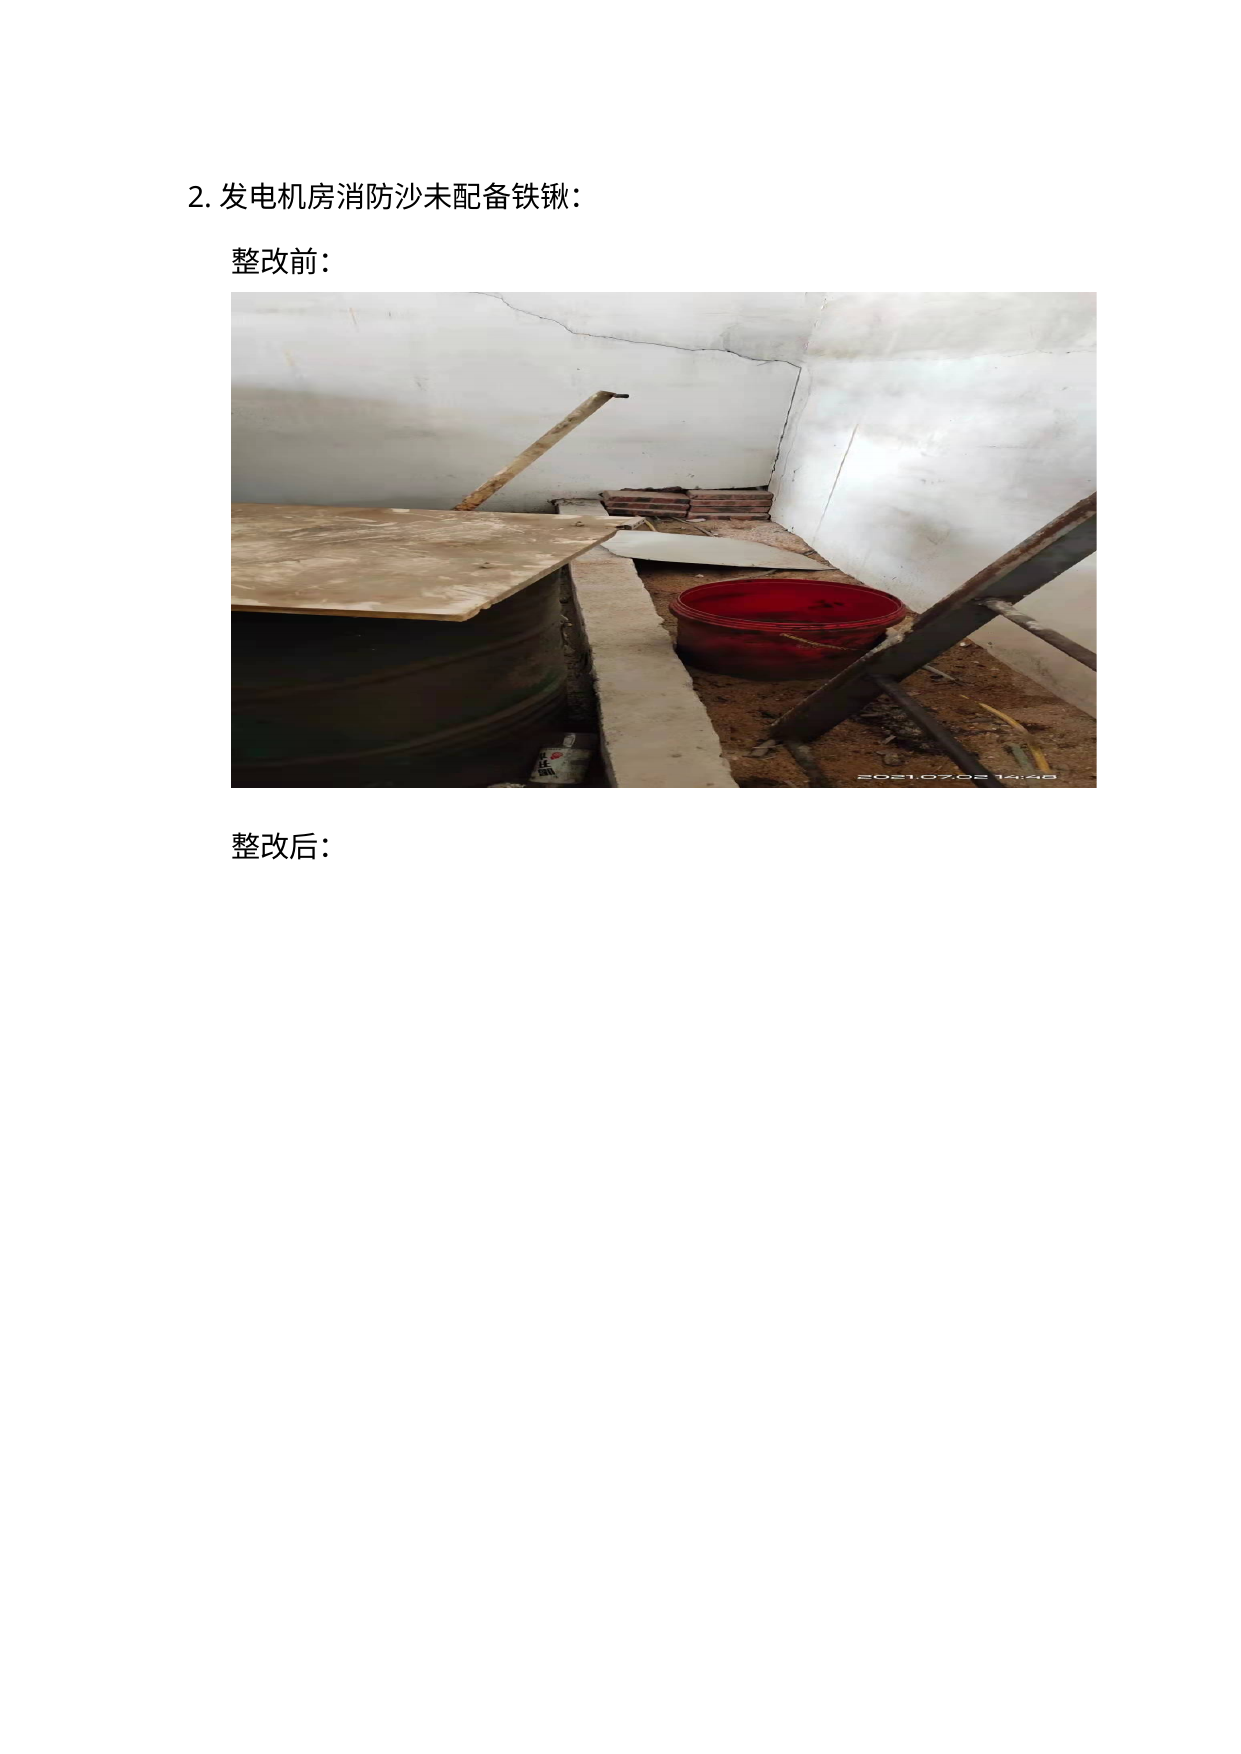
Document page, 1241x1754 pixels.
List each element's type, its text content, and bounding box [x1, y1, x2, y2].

picture [231, 292, 1097, 788]
text 2. 发电机房消防沙未配备铁锹： [187, 162, 1053, 227]
text 整改前： [187, 227, 1053, 292]
text 整改后： [187, 812, 1053, 877]
